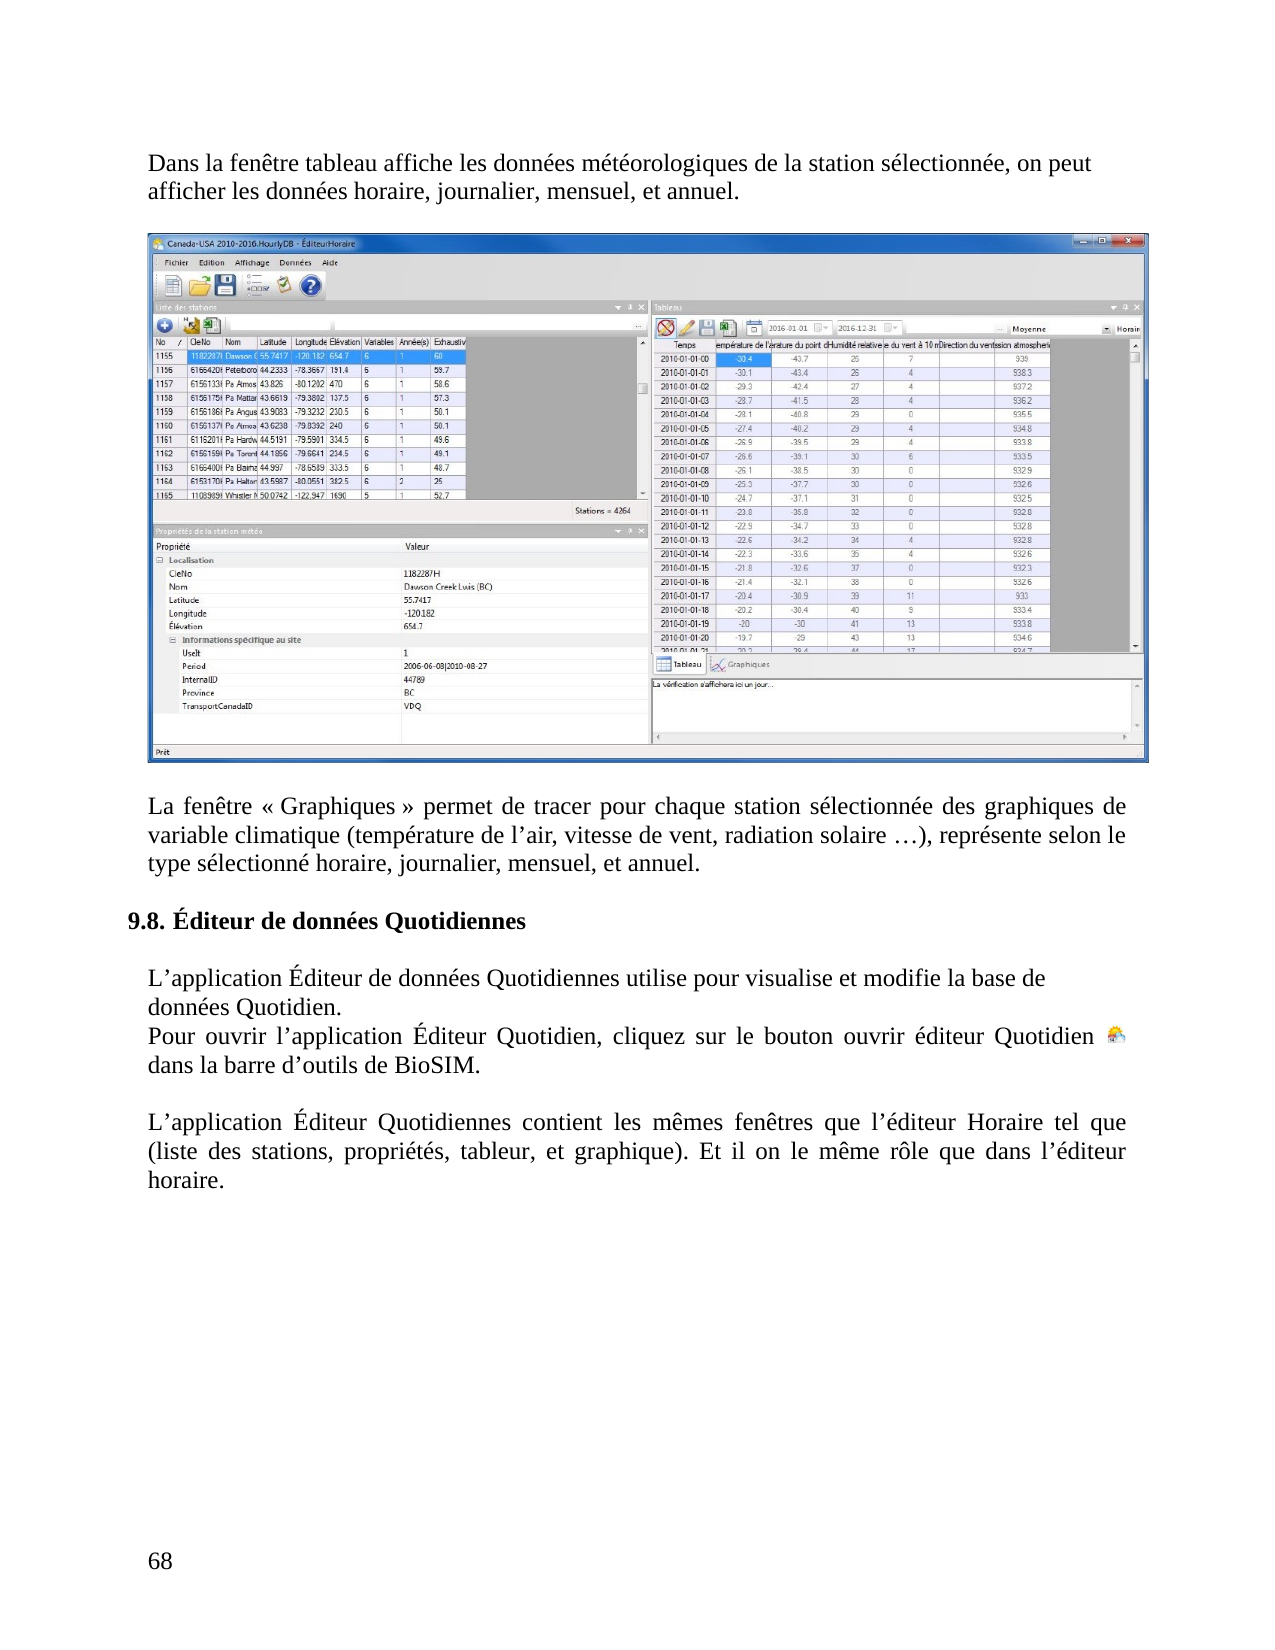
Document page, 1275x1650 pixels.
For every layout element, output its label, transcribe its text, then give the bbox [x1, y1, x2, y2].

text Dans la fenêtre tableau affiche les données météorologiques de la station sélectionnée, on peut afficher les données horaire, journalier, mensuel, et annuel. [148, 148, 1127, 205]
picture [1105, 1024, 1128, 1045]
text La fenêtre « Graphiques » permet de tracer pour chaque station sélectionnée des graphiques de variable climatique (température de l’air, vitesse de vent, radiation solaire …), représente selon le type sélectionné horaire, journalier, mensuel, et annuel. [148, 791, 1127, 877]
text L’application Éditeur Quotidiennes contient les mêmes fenêtres que l’éditeur Horaire tel que (liste des stations, propriétés, tableur, et graphique). Et il on le même rôle que dans l’éditeur horaire. [148, 1107, 1127, 1193]
text Pour ouvrir l’application Éditeur Quotidien, cliquez sur le bouton ouvrir éditeur Quotidien dans la barre d’outils de BioSIM. [148, 1021, 1127, 1078]
subtitle Éditeur de données Quotidiennes [128, 906, 1127, 935]
picture [147, 233, 1149, 763]
text L’application Éditeur de données Quotidiennes utilise pour visualise et modifie la base de données Quotidien. [148, 963, 1127, 1021]
